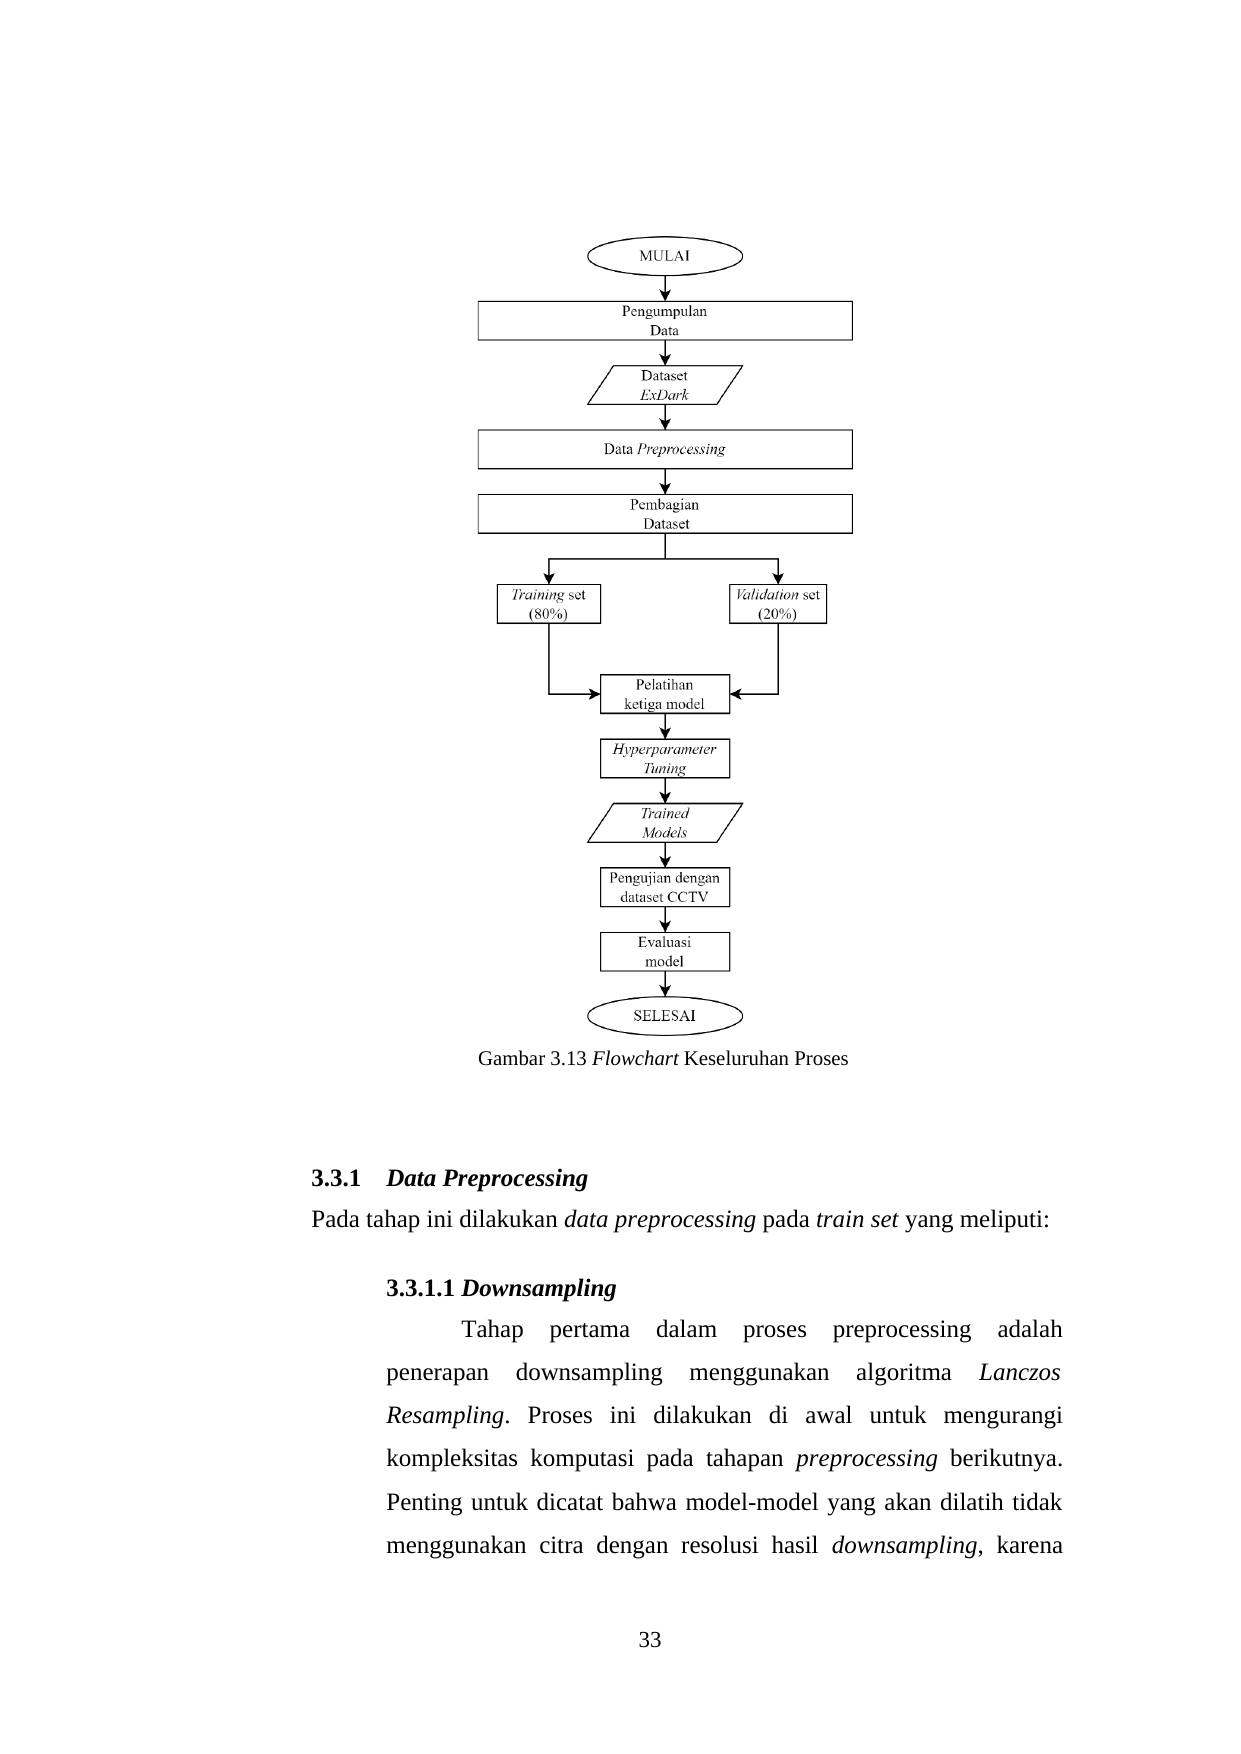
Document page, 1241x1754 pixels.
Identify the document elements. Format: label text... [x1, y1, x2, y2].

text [386, 1314, 1063, 1558]
subtitle 3.3.1.1 Downsampling [386, 1273, 1063, 1301]
text Pada tahap ini dilakukan data preprocessing pada train set yang meliputi: [236, 1204, 1063, 1233]
subtitle 3.3.1 Data Preprocessing [236, 1163, 1063, 1192]
picture [477, 236, 854, 1037]
